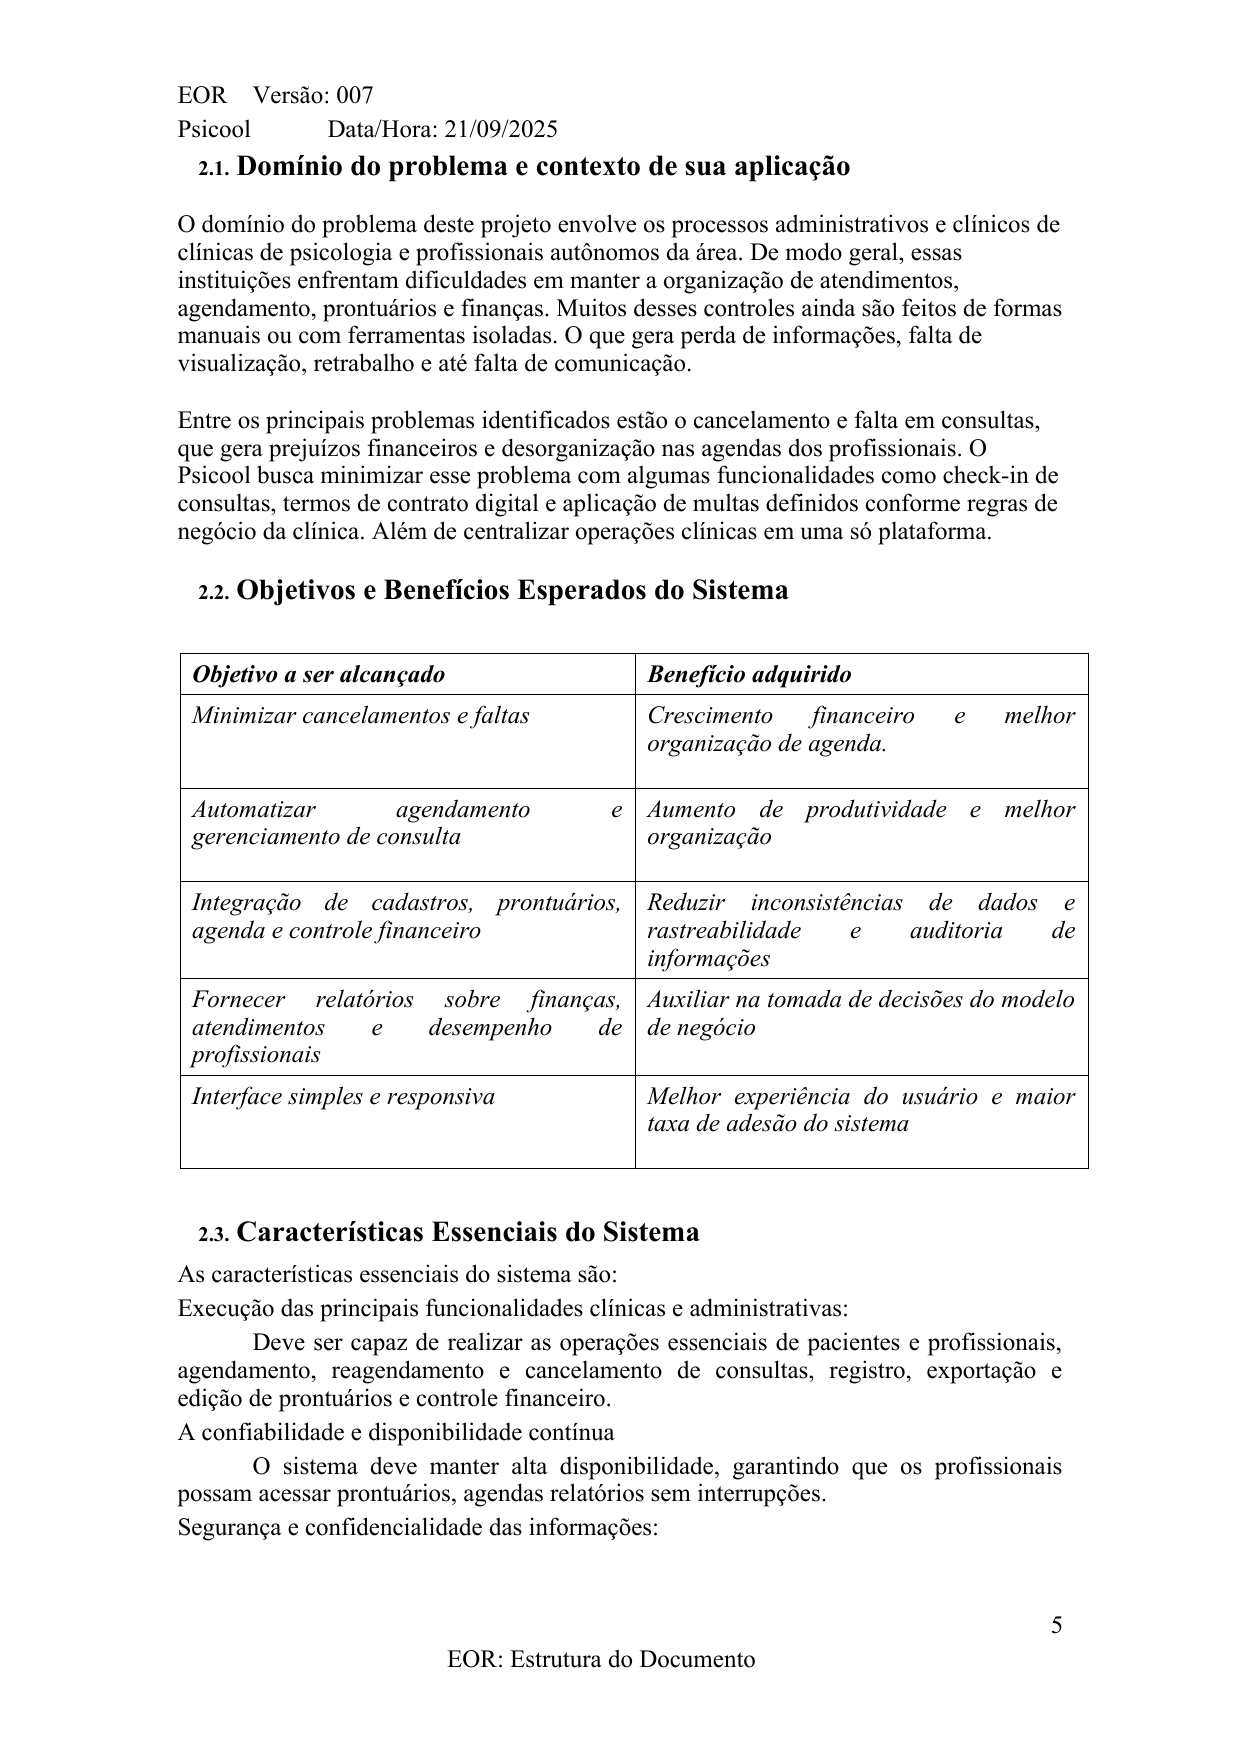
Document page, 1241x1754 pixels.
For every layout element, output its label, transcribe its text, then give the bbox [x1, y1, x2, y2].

text A confiabilidade e disponibilidade contínua [177, 1418, 1063, 1446]
table_header Benefício adquirido [636, 654, 1088, 694]
table_cell Reduzir inconsistências de dados e rastreabilidade e auditoria de informações [636, 882, 1088, 978]
table_cell Integração de cadastros, prontuários, agenda e controle financeiro [181, 882, 635, 978]
text Entre os principais problemas identificados estão o cancelamento e falta em consultas, que gera prejuízos financeiros e desorganização nas agendas dos profissionais. O Psicool busca minimizar esse problema com algumas funcionalidades como check-in de consultas, termos de contrato digital e aplicação de multas definidos conforme regras de negócio da clínica. Além de centralizar operações clínicas em uma só plataforma. [177, 406, 1063, 544]
text As características essenciais do sistema são: [177, 1261, 1063, 1288]
subtitle Objetivos e Benefícios Esperados do Sistema [198, 574, 1063, 606]
text Deve ser capaz de realizar as operações essenciais de pacientes e profissionais, agendamento, reagendamento e cancelamento de consultas, registro, exportação e edição de prontuários e controle financeiro. [177, 1328, 1063, 1412]
text O domínio do problema deste projeto envolve os processos administrativos e clínicos de clínicas de psicologia e profissionais autônomos da área. De modo geral, essas instituições enfrentam dificuldades em manter a organização de atendimentos, agendamento, prontuários e finanças. Muitos desses controles ainda são feitos de formas manuais ou com ferramentas isoladas. O que gera perda de informações, falta de visualização, retrabalho e até falta de comunicação. [177, 211, 1063, 377]
table_cell Minimizar cancelamentos e faltas [181, 695, 635, 787]
table_cell Melhor experiência do usuário e maior taxa de adesão do sistema [636, 1076, 1088, 1168]
subtitle Domínio do problema e contexto de sua aplicação [198, 149, 1063, 181]
table_cell Crescimento financeiro e melhor organização de agenda. [636, 695, 1088, 787]
table_cell Automatizar agendamento e gerenciamento de consulta [181, 789, 635, 881]
table_header Objetivo a ser alcançado [181, 654, 635, 694]
text O sistema deve manter alta disponibilidade, garantindo que os profissionais possam acessar prontuários, agendas relatórios sem interrupções. [177, 1452, 1063, 1507]
table_cell Interface simples e responsiva [181, 1076, 635, 1168]
text Segurança e confidencialidade das informações: [177, 1513, 1063, 1541]
table_cell Auxiliar na tomada de decisões do modelo de negócio [636, 979, 1088, 1074]
subtitle Características Essenciais do Sistema [198, 1216, 1063, 1248]
table_cell Fornecer relatórios sobre finanças, atendimentos e desempenho de profissionais [181, 979, 635, 1074]
text Execução das principais funcionalidades clínicas e administrativas: [177, 1294, 1063, 1322]
table_cell Aumento de produtividade e melhor organização [636, 789, 1088, 881]
